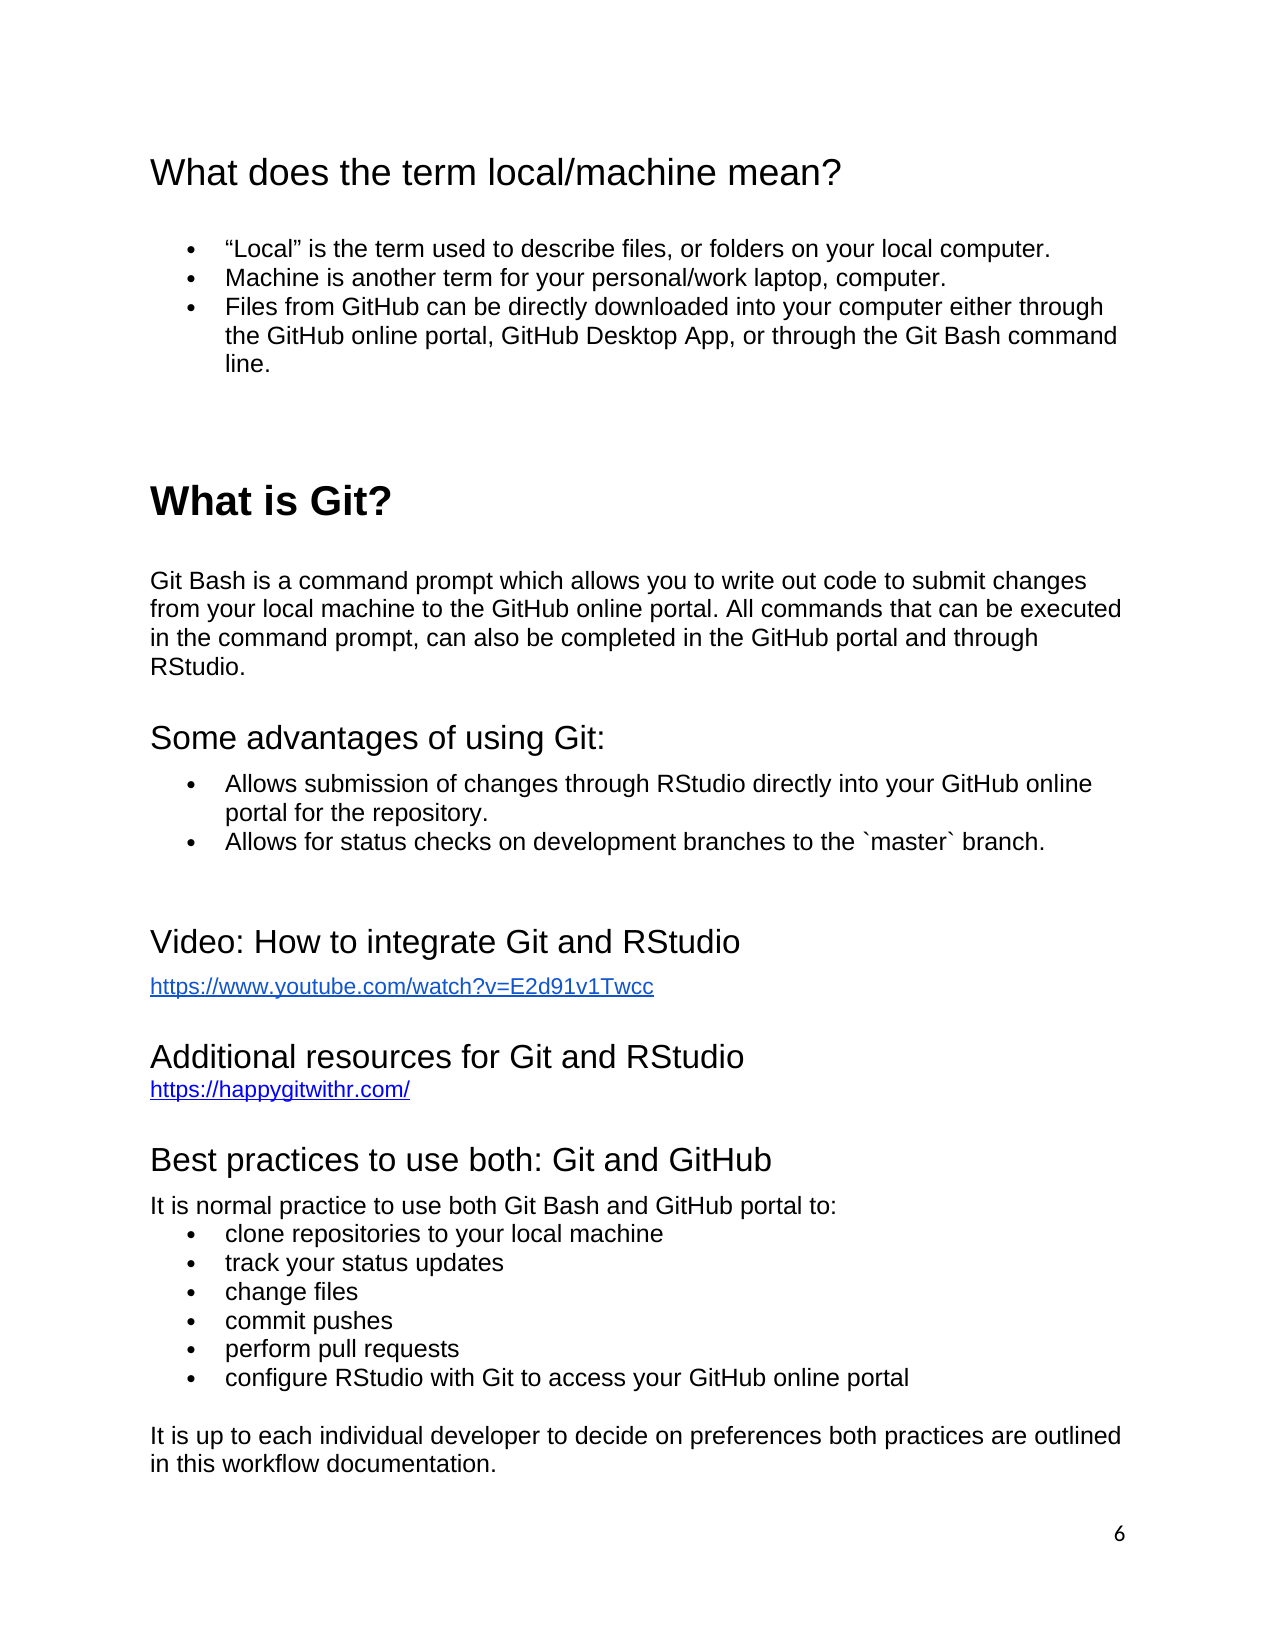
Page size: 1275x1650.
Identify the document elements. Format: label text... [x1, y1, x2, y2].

text It is up to each individual developer to decide on preferences both practices are outlined in this workflow documentation. [150, 1421, 1125, 1478]
list commit pushes [187, 1306, 1125, 1334]
list Allows submission of changes through RStudio directly into your GitHub online portal for the repository. [187, 769, 1125, 827]
text https://www.youtube.com/watch?v=E2d91v1Twcc [150, 973, 1125, 999]
list Files from GitHub can be directly downloaded into your computer either through the GitHub online portal, GitHub Desktop App, or through the Git Bash command line. [187, 292, 1125, 435]
text Git Bash is a command prompt which allows you to write out code to submit changes from your local machine to the GitHub online portal. All commands that can be executed in the command prompt, can also be completed in the GitHub portal and through RStudio. [150, 566, 1125, 681]
list track your status updates [187, 1248, 1125, 1277]
text Best practices to use both: Git and GitHub [150, 1140, 1125, 1178]
text Some advantages of using Git: [150, 718, 1125, 757]
list perform pull requests [187, 1334, 1125, 1363]
text Video: How to integrate Git and RStudio [150, 922, 1125, 960]
list change files [187, 1277, 1125, 1306]
list “Local” is the term used to describe files, or folders on your local computer. [187, 234, 1125, 263]
text https://happygitwithr.com/ [150, 1076, 1125, 1102]
text It is normal practice to use both Git Bash and GitHub portal to: [150, 1191, 1125, 1219]
list Machine is another term for your personal/work laptop, computer. [187, 263, 1125, 292]
text Additional resources for Git and RStudio [150, 1037, 1125, 1076]
text What does the term local/machine mean? [150, 150, 1125, 193]
text What is Git? [150, 477, 1125, 524]
list clone repositories to your local machine [187, 1219, 1125, 1248]
list configure RStudio with Git to access your GitHub online portal [187, 1363, 1125, 1392]
list Allows for status checks on development branches to the `master` branch. [187, 827, 1125, 856]
